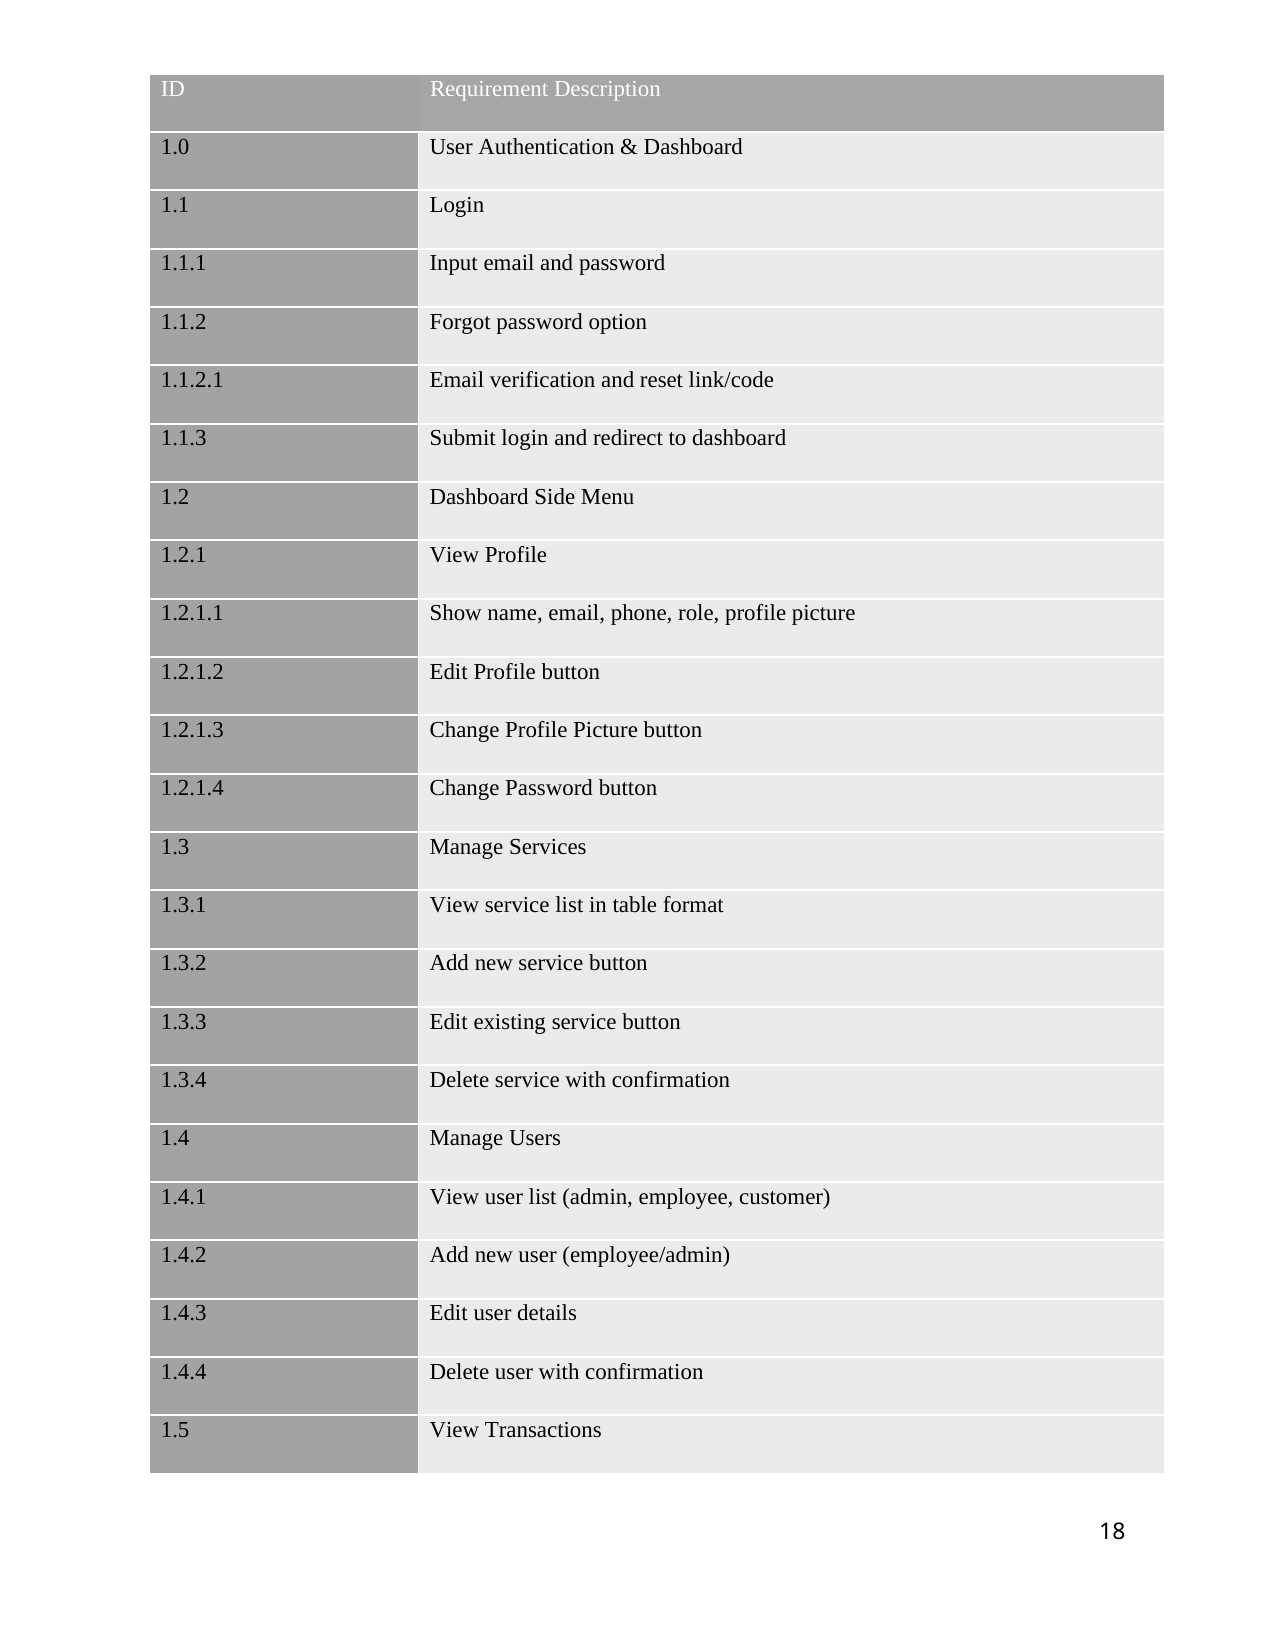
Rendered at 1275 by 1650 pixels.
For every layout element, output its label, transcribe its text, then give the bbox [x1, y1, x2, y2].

table_cell 1.5 [150, 1416, 418, 1473]
table_cell 1.4.3 [150, 1300, 418, 1356]
table_cell Login [419, 191, 1164, 248]
table_cell 1.0 [150, 133, 418, 189]
table_cell Change Profile Picture button [419, 716, 1164, 773]
table_cell 1.1 [150, 191, 418, 248]
table_cell Add new user (employee/admin) [419, 1241, 1164, 1298]
table_cell 1.4.1 [150, 1183, 418, 1239]
table_cell Show name, email, phone, role, profile picture [419, 600, 1164, 656]
table_cell 1.1.2 [150, 308, 418, 364]
table_cell Input email and password [419, 250, 1164, 306]
table_cell 1.2.1.2 [150, 658, 418, 714]
table_cell 1.2.1 [150, 541, 418, 598]
table_cell View Profile [419, 541, 1164, 598]
table_cell 1.4.2 [150, 1241, 418, 1298]
table_cell Manage Users [419, 1125, 1164, 1181]
table_cell 1.1.2.1 [150, 366, 418, 423]
table_cell Edit Profile button [419, 658, 1164, 714]
table_cell 1.3.2 [150, 950, 418, 1006]
table_cell User Authentication & Dashboard [419, 133, 1164, 189]
table_cell 1.3.4 [150, 1066, 418, 1123]
table_cell 1.4.4 [150, 1358, 418, 1414]
table_cell Manage Services [419, 833, 1164, 889]
table_header ID [150, 75, 419, 131]
table_cell 1.2.1.3 [150, 716, 418, 773]
table_cell 1.2.1.1 [150, 600, 418, 656]
table_cell 1.3 [150, 833, 418, 889]
table_cell Delete user with confirmation [419, 1358, 1164, 1414]
table_cell Dashboard Side Menu [419, 483, 1164, 539]
table_cell Change Password button [419, 775, 1164, 831]
table_cell 1.2 [150, 483, 418, 539]
table_cell Email verification and reset link/code [419, 366, 1164, 423]
table_cell 1.3.3 [150, 1008, 418, 1064]
table_cell Submit login and redirect to dashboard [419, 425, 1164, 481]
table_cell View Transactions [419, 1416, 1164, 1473]
table_cell 1.1.1 [150, 250, 418, 306]
table_cell 1.1.3 [150, 425, 418, 481]
table_cell 1.4 [150, 1125, 418, 1181]
table_cell 1.2.1.4 [150, 775, 418, 831]
table_cell Add new service button [419, 950, 1164, 1006]
table_cell Edit existing service button [419, 1008, 1164, 1064]
table_cell View user list (admin, employee, customer) [419, 1183, 1164, 1239]
table_cell Edit user details [419, 1300, 1164, 1356]
table_header Requirement Description [419, 75, 1164, 131]
table_cell Delete service with confirmation [419, 1066, 1164, 1123]
table_cell Forgot password option [419, 308, 1164, 364]
table_cell 1.3.1 [150, 891, 418, 948]
table_cell View service list in table format [419, 891, 1164, 948]
